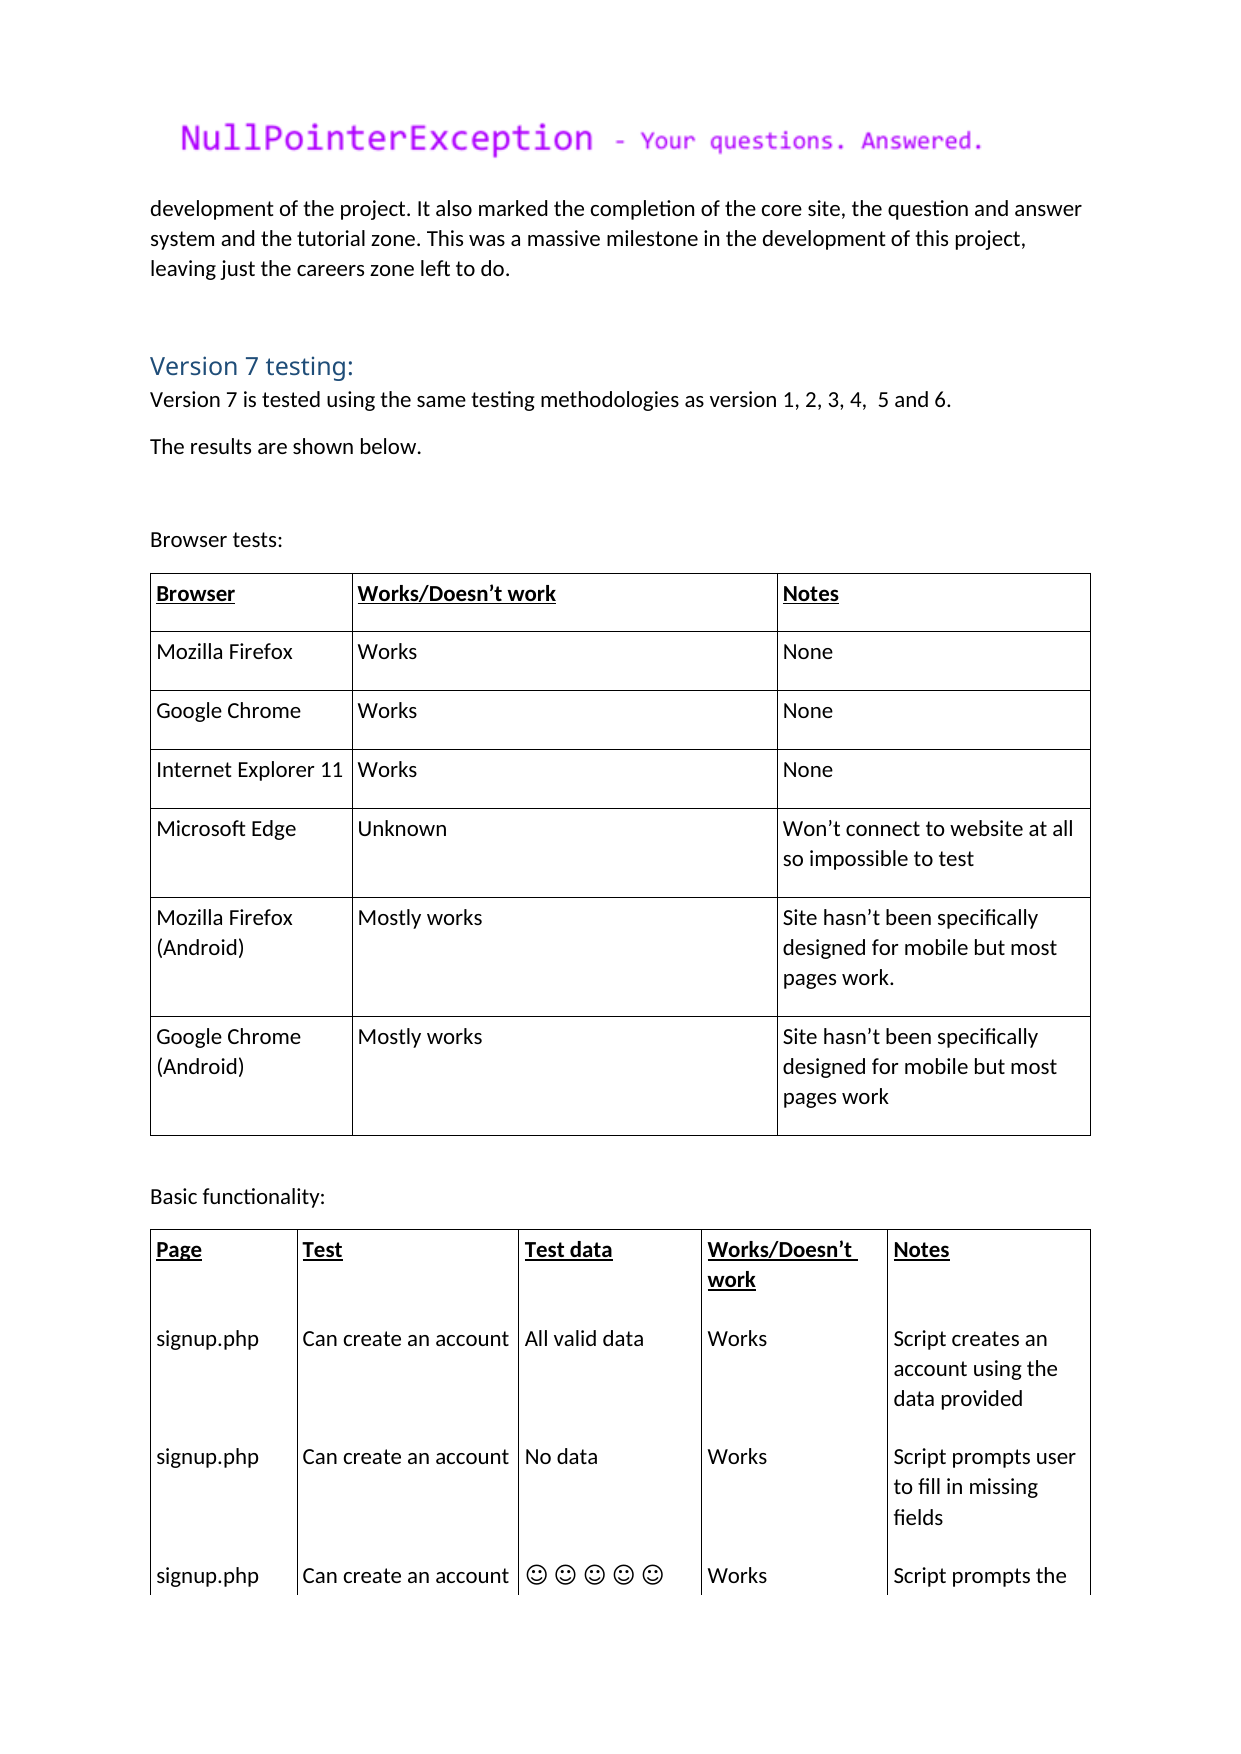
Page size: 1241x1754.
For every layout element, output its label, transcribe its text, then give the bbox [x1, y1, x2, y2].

table_cell Works [353, 632, 777, 690]
table_cell Site hasn’t been specifically designed for mobile but most pages work. [778, 898, 1090, 1016]
table_header Page [151, 1230, 297, 1318]
table_header Works/Doesn’t work [702, 1230, 887, 1318]
table_cell Google Chrome (Android) [151, 1017, 352, 1135]
table_header Notes [888, 1230, 1090, 1318]
table_cell Script prompts user to fill in missing fields [888, 1437, 1090, 1555]
table_cell Mostly works [353, 1017, 777, 1135]
table_cell None [778, 691, 1090, 749]
table_cell Site hasn’t been specifically designed for mobile but most pages work [778, 1017, 1090, 1135]
table_header Test [298, 1230, 518, 1318]
table_cell None [778, 750, 1090, 807]
table_cell Works [353, 750, 777, 807]
table_cell ☺ ☺ ☺ ☺ ☺ [519, 1555, 701, 1595]
table_cell No data [519, 1437, 701, 1555]
table_cell Works [702, 1318, 887, 1437]
table_cell Works [702, 1437, 887, 1555]
subtitle Version 7 testing: [150, 348, 1090, 382]
text Version 7 is tested using the same testing methodologies as version 1, 2, 3, 4, 5 and 6. [150, 385, 1090, 413]
table_cell All valid data [519, 1318, 701, 1437]
picture [150, 73, 1091, 194]
table_cell signup.php [151, 1318, 297, 1437]
table_cell signup.php [151, 1555, 297, 1595]
table_cell Mostly works [353, 898, 777, 1016]
table_header Test data [519, 1230, 701, 1318]
table_header Browser [151, 574, 352, 631]
table_header Works/Doesn’t work [353, 574, 777, 631]
table_cell Works [353, 691, 777, 749]
table_cell Works [702, 1555, 887, 1595]
table_cell Microsoft Edge [151, 809, 352, 896]
table_cell Unknown [353, 809, 777, 896]
text Basic functionality: [150, 1182, 1090, 1210]
table_cell Script prompts the user to try again [888, 1555, 1090, 1595]
table_cell Mozilla Firefox [151, 632, 352, 690]
text Browser tests: [150, 526, 1090, 553]
table_cell None [778, 632, 1090, 690]
text The results are shown below. [150, 432, 1090, 460]
table_cell Google Chrome [151, 691, 352, 749]
table_cell Script creates an account using the data provided [888, 1318, 1090, 1437]
table_cell Won’t connect to website at all so impossible to test [778, 809, 1090, 896]
table_cell Mozilla Firefox (Android) [151, 898, 352, 1016]
table_cell Can create an account [298, 1437, 518, 1555]
table_cell Can create an account [298, 1555, 518, 1595]
table_cell Can create an account [298, 1318, 518, 1437]
table_cell Internet Explorer 11 [151, 750, 352, 807]
table_header Notes [778, 574, 1090, 631]
table_cell signup.php [151, 1437, 297, 1555]
